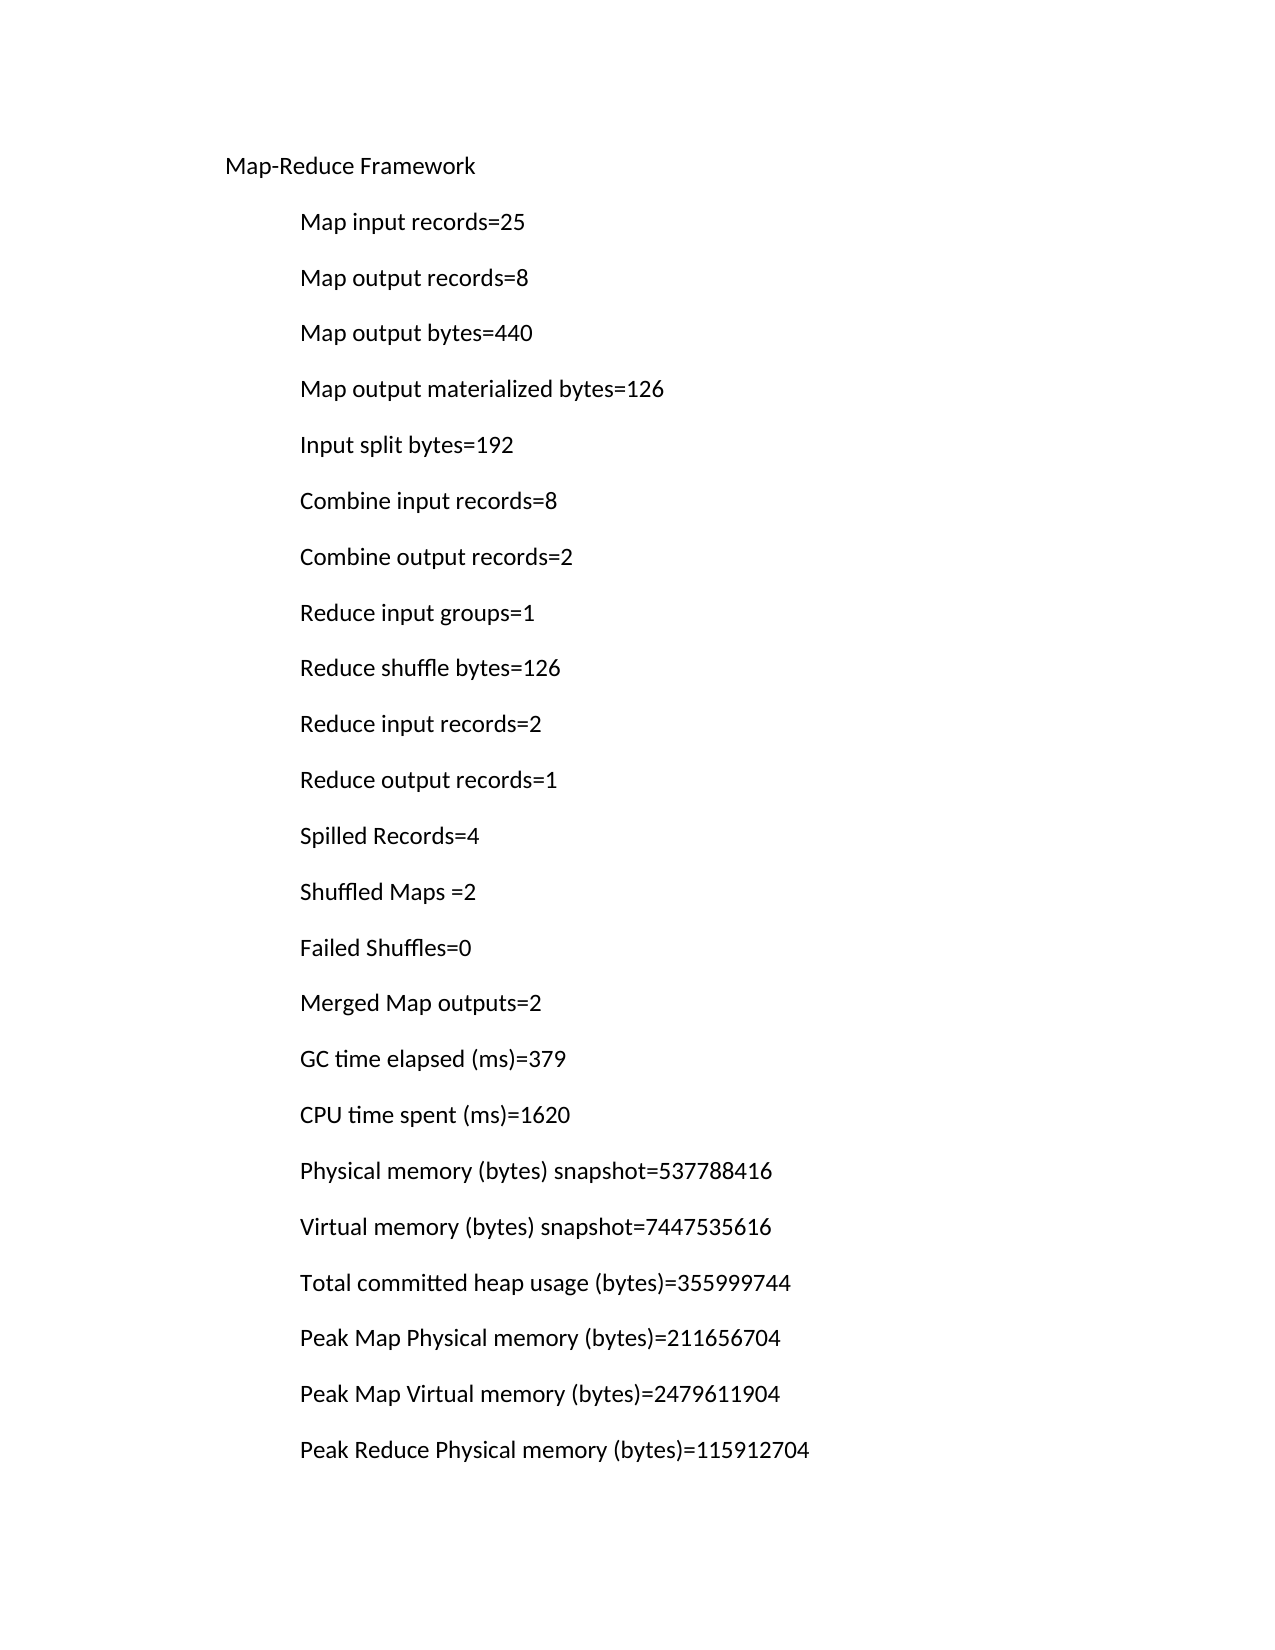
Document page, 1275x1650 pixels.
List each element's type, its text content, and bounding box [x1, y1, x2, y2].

text Input split bytes=192 [150, 429, 1125, 460]
text Reduce input groups=1 [150, 597, 1125, 627]
text Peak Reduce Physical memory (bytes)=115912704 [150, 1434, 1125, 1465]
text Map output records=8 [150, 262, 1125, 292]
text Spilled Records=4 [150, 820, 1125, 851]
text Map output bytes=440 [150, 317, 1125, 348]
text Merged Map outputs=2 [150, 987, 1125, 1018]
text Map-Reduce Framework [150, 150, 1125, 181]
text Virtual memory (bytes) snapshot=7447535616 [150, 1211, 1125, 1241]
text Shuffled Maps =2 [150, 876, 1125, 906]
text GC time elapsed (ms)=379 [150, 1043, 1125, 1074]
text CPU time spent (ms)=1620 [150, 1099, 1125, 1130]
text Map output materialized bytes=126 [150, 373, 1125, 404]
text Reduce shuffle bytes=126 [150, 652, 1125, 683]
text Combine input records=8 [150, 485, 1125, 516]
text Failed Shuffles=0 [150, 932, 1125, 962]
text Peak Map Physical memory (bytes)=211656704 [150, 1322, 1125, 1353]
text Reduce input records=2 [150, 708, 1125, 739]
text Reduce output records=1 [150, 764, 1125, 795]
text Combine output records=2 [150, 541, 1125, 571]
text Physical memory (bytes) snapshot=537788416 [150, 1155, 1125, 1186]
text Peak Map Virtual memory (bytes)=2479611904 [150, 1378, 1125, 1409]
text Map input records=25 [150, 206, 1125, 236]
text Total committed heap usage (bytes)=355999744 [150, 1267, 1125, 1297]
